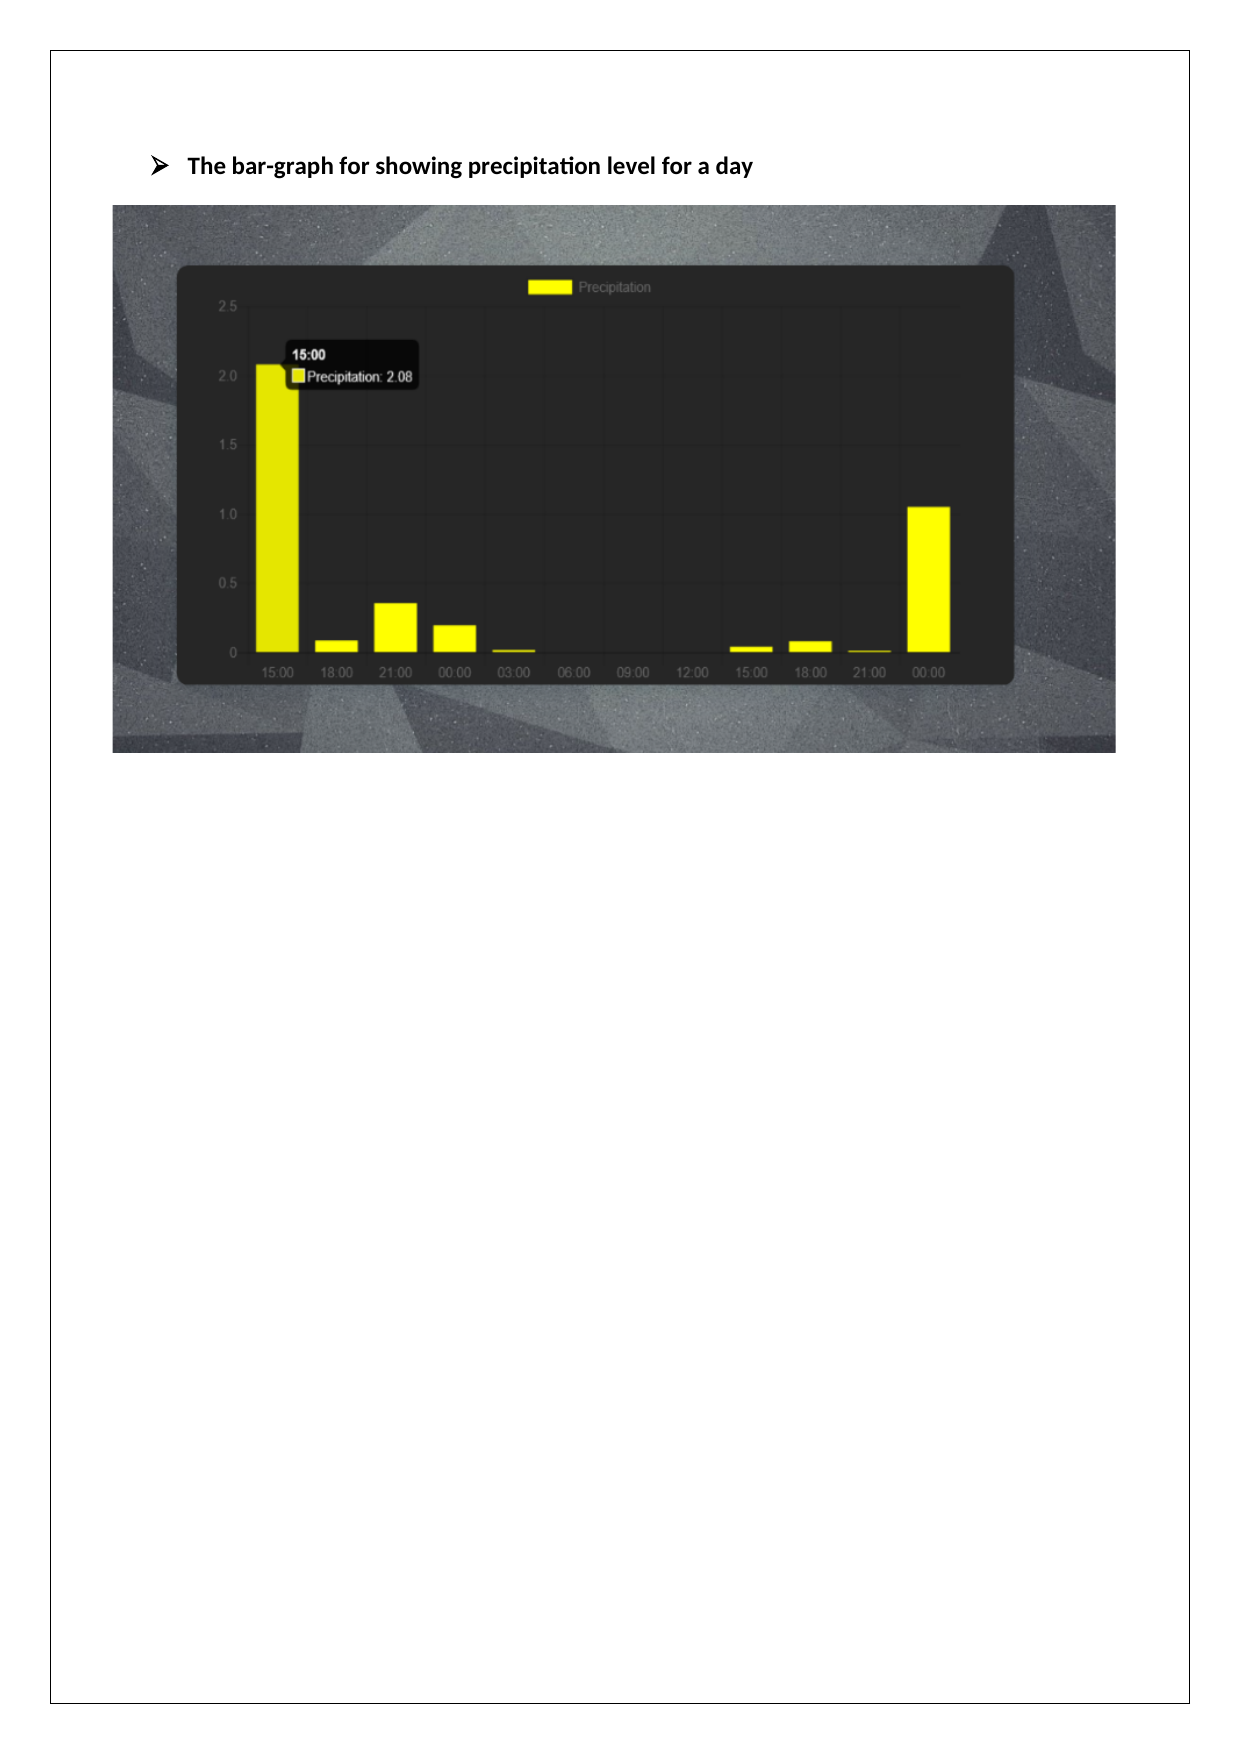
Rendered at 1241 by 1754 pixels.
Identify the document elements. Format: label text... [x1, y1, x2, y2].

list The bar-graph for showing precipitation level for a day [150, 150, 1116, 181]
picture [112, 205, 1116, 753]
